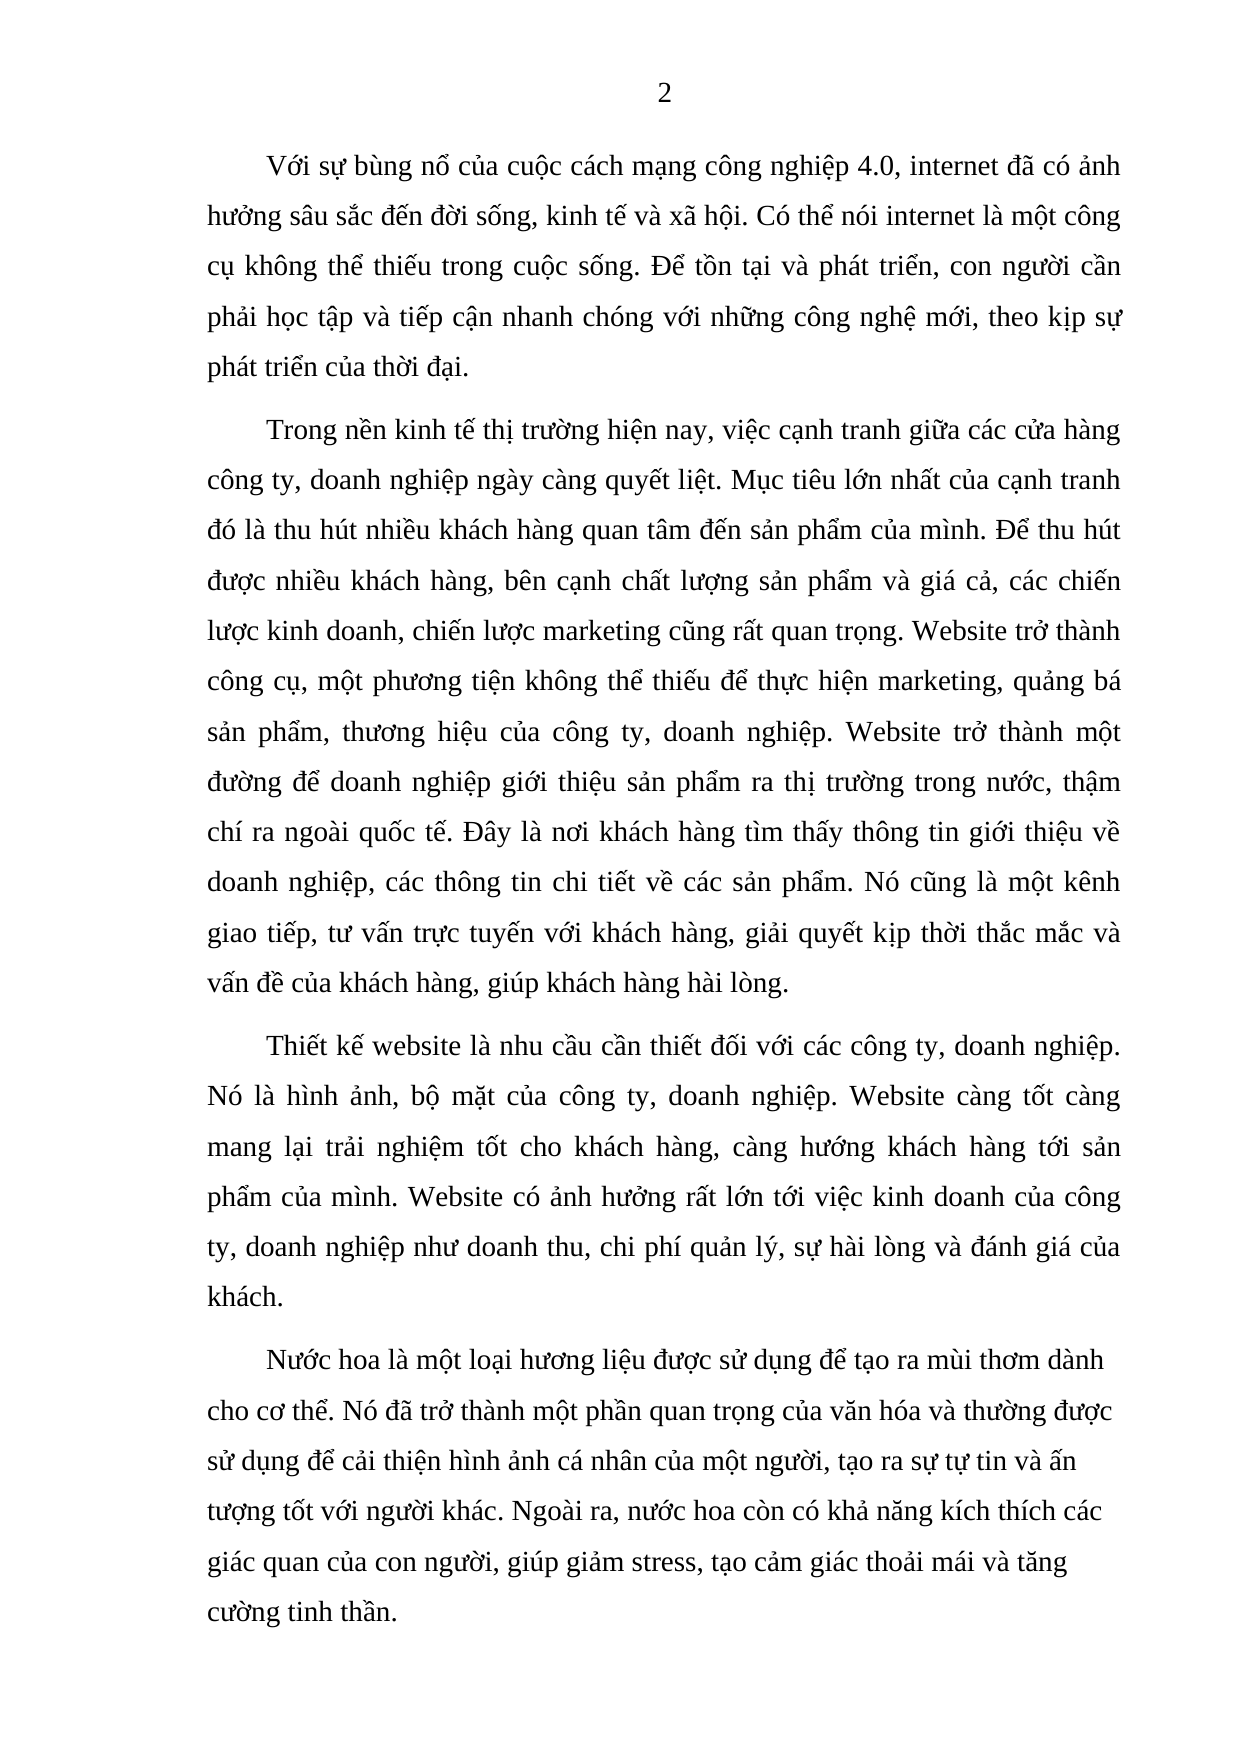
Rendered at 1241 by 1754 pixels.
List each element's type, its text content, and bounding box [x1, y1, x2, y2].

text Nước hoa là một loại hương liệu được sử dụng để tạo ra mùi thơm dành cho cơ thể. Nó đã trở thành một phần quan trọng của văn hóa và thường được sử dụng để cải thiện hình ảnh cá nhân của một người, tạo ra sự tự tin và ấn tượng tốt với người khác. Ngoài ra, nước hoa còn có khả năng kích thích các giác quan của con người, giúp giảm stress, tạo cảm giác thoải mái và tăng cường tinh thần. [207, 1342, 1122, 1627]
text Với sự bùng nổ của cuộc cách mạng công nghiệp 4.0, internet đã có ảnh hưởng sâu sắc đến đời sống, kinh tế và xã hội. Có thể nói internet là một công cụ không thể thiếu trong cuộc sống. Để tồn tại và phát triển, con người cần phải học tập và tiếp cận nhanh chóng với những công nghệ mới, theo kịp sự phát triển của thời đại. [207, 148, 1122, 382]
text Thiết kế website là nhu cầu cần thiết đối với các công ty, doanh nghiệp. Nó là hình ảnh, bộ mặt của công ty, doanh nghiệp. Website càng tốt càng mang lại trải nghiệm tốt cho khách hàng, càng hướng khách hàng tới sản phẩm của mình. Website có ảnh hưởng rất lớn tới việc kinh doanh của công ty, doanh nghiệp như doanh thu, chi phí quản lý, sự hài lòng và đánh giá của khách. [207, 1028, 1122, 1313]
text Trong nền kinh tế thị trường hiện nay, việc cạnh tranh giữa các cửa hàng công ty, doanh nghiệp ngày càng quyết liệt. Mục tiêu lớn nhất của cạnh tranh đó là thu hút nhiều khách hàng quan tâm đến sản phẩm của mình. Để thu hút được nhiều khách hàng, bên cạnh chất lượng sản phẩm và giá cả, các chiến lược kinh doanh, chiến lược marketing cũng rất quan trọng. Website trở thành công cụ, một phương tiện không thể thiếu để thực hiện marketing, quảng bá sản phẩm, thương hiệu của công ty, doanh nghiệp. Website trở thành một đường để doanh nghiệp giới thiệu sản phẩm ra thị trường trong nước, thậm chí ra ngoài quốc tế. Đây là nơi khách hàng tìm thấy thông tin giới thiệu về doanh nghiệp, các thông tin chi tiết về các sản phẩm. Nó cũng là một kênh giao tiếp, tư vấn trực tuyến với khách hàng, giải quyết kịp thời thắc mắc và vấn đề của khách hàng, giúp khách hàng hài lòng. [207, 412, 1122, 999]
